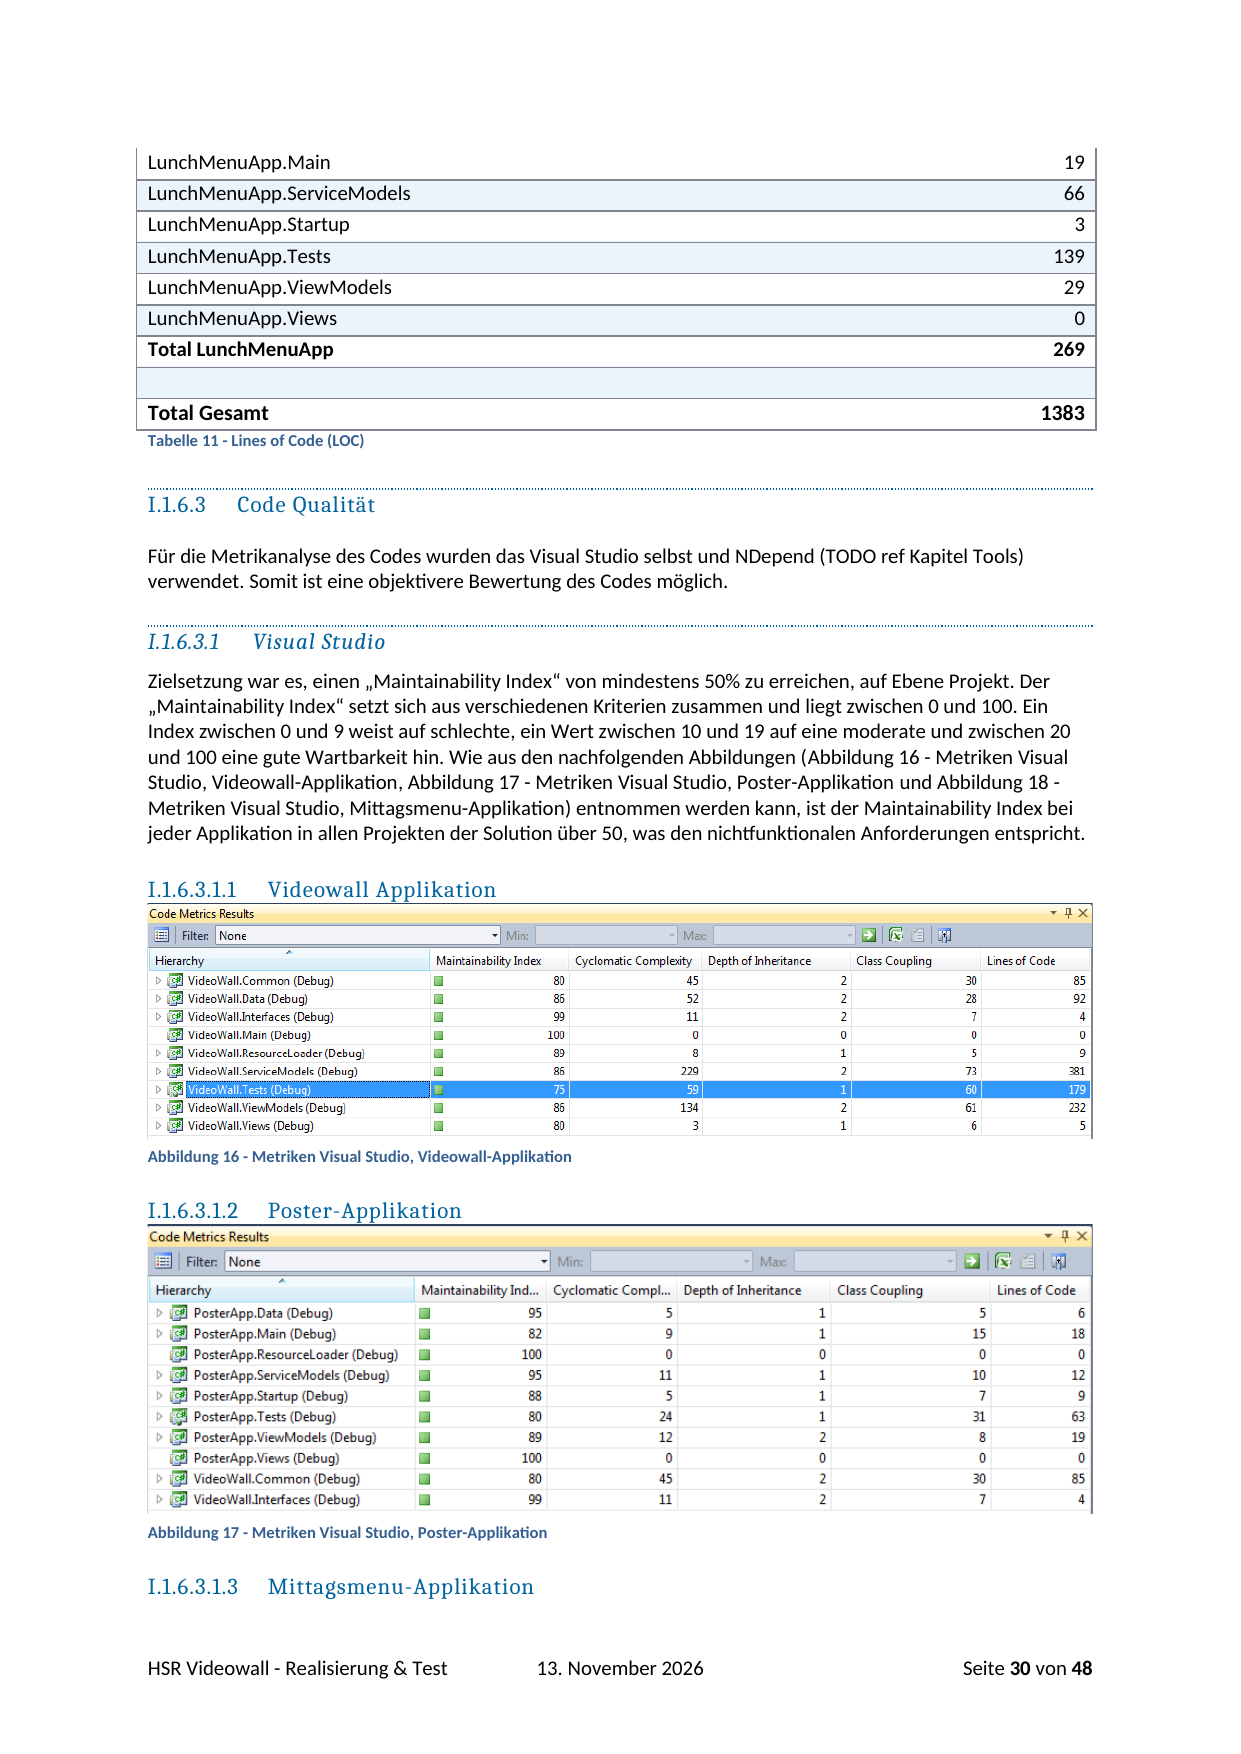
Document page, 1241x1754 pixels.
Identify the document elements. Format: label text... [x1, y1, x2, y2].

subtitle Videowall Applikation [148, 877, 1093, 903]
text Zielsetzung war es, einen „Maintainability Index“ von mindestens 50% zu erreichen, auf Ebene Projekt. Der „Maintainability Index“ setzt sich aus verschiedenen Kriterien zusammen und liegt zwischen 0 und 100. Ein Index zwischen 0 und 9 weist auf schlechte, ein Wert zwischen 10 und 19 auf eine moderate und zwischen 20 und 100 eine gute Wartbarkeit hin. Wie aus den nachfolgenden Abbildungen (Abbildung 16 - Metriken Visual Studio, Videowall-Applikation, Abbildung 17 - Metriken Visual Studio, Poster-Applikation und Abbildung 18 - Metriken Visual Studio, Mittagsmenu-Applikation) entnommen werden kann, ist der Maintainability Index bei jeder Applikation in allen Projekten der Solution über 50, was den nichtfunktionalen Anforderungen entspricht. [148, 668, 1093, 846]
table_cell LunchMenuApp.Tests [137, 243, 616, 273]
picture [147, 1224, 1093, 1514]
table_cell [616, 368, 1095, 398]
table_cell 66 [616, 181, 1095, 210]
text Tabelle 11 - Lines of Code (LOC) [148, 431, 1093, 451]
table_cell LunchMenuApp.Startup [137, 212, 616, 241]
table_cell LunchMenuApp.Main [137, 148, 616, 179]
subtitle Poster-Applikation [148, 1198, 1093, 1224]
table_cell 0 [616, 306, 1095, 335]
table_cell Total LunchMenuApp [137, 337, 616, 366]
picture [147, 903, 1093, 1139]
table_cell 29 [616, 274, 1095, 304]
text Abbildung 16 - Metriken Visual Studio, Videowall-Applikation [148, 1146, 1093, 1167]
table_cell 3 [616, 212, 1095, 241]
table_cell [137, 368, 616, 398]
table_cell LunchMenuApp.ViewModels [137, 274, 616, 304]
table_cell Total Gesamt [137, 399, 616, 429]
subtitle Code Qualität [148, 488, 1093, 518]
table_cell 139 [616, 243, 1095, 273]
text Für die Metrikanalyse des Codes wurden das Visual Studio selbst und NDepend (TODO ref Kapitel Tools) verwendet. Somit ist eine objektivere Bewertung des Codes möglich. [148, 543, 1093, 594]
table_cell 1383 [616, 399, 1095, 429]
text Abbildung 17 - Metriken Visual Studio, Poster-Applikation [148, 1522, 1093, 1542]
table_cell LunchMenuApp.ServiceModels [137, 181, 616, 210]
table_cell LunchMenuApp.Views [137, 306, 616, 335]
table_cell 19 [616, 148, 1095, 179]
table_cell 269 [616, 337, 1095, 366]
subtitle Visual Studio [148, 625, 1093, 655]
subtitle Mittagsmenu-Applikation [148, 1573, 1093, 1600]
